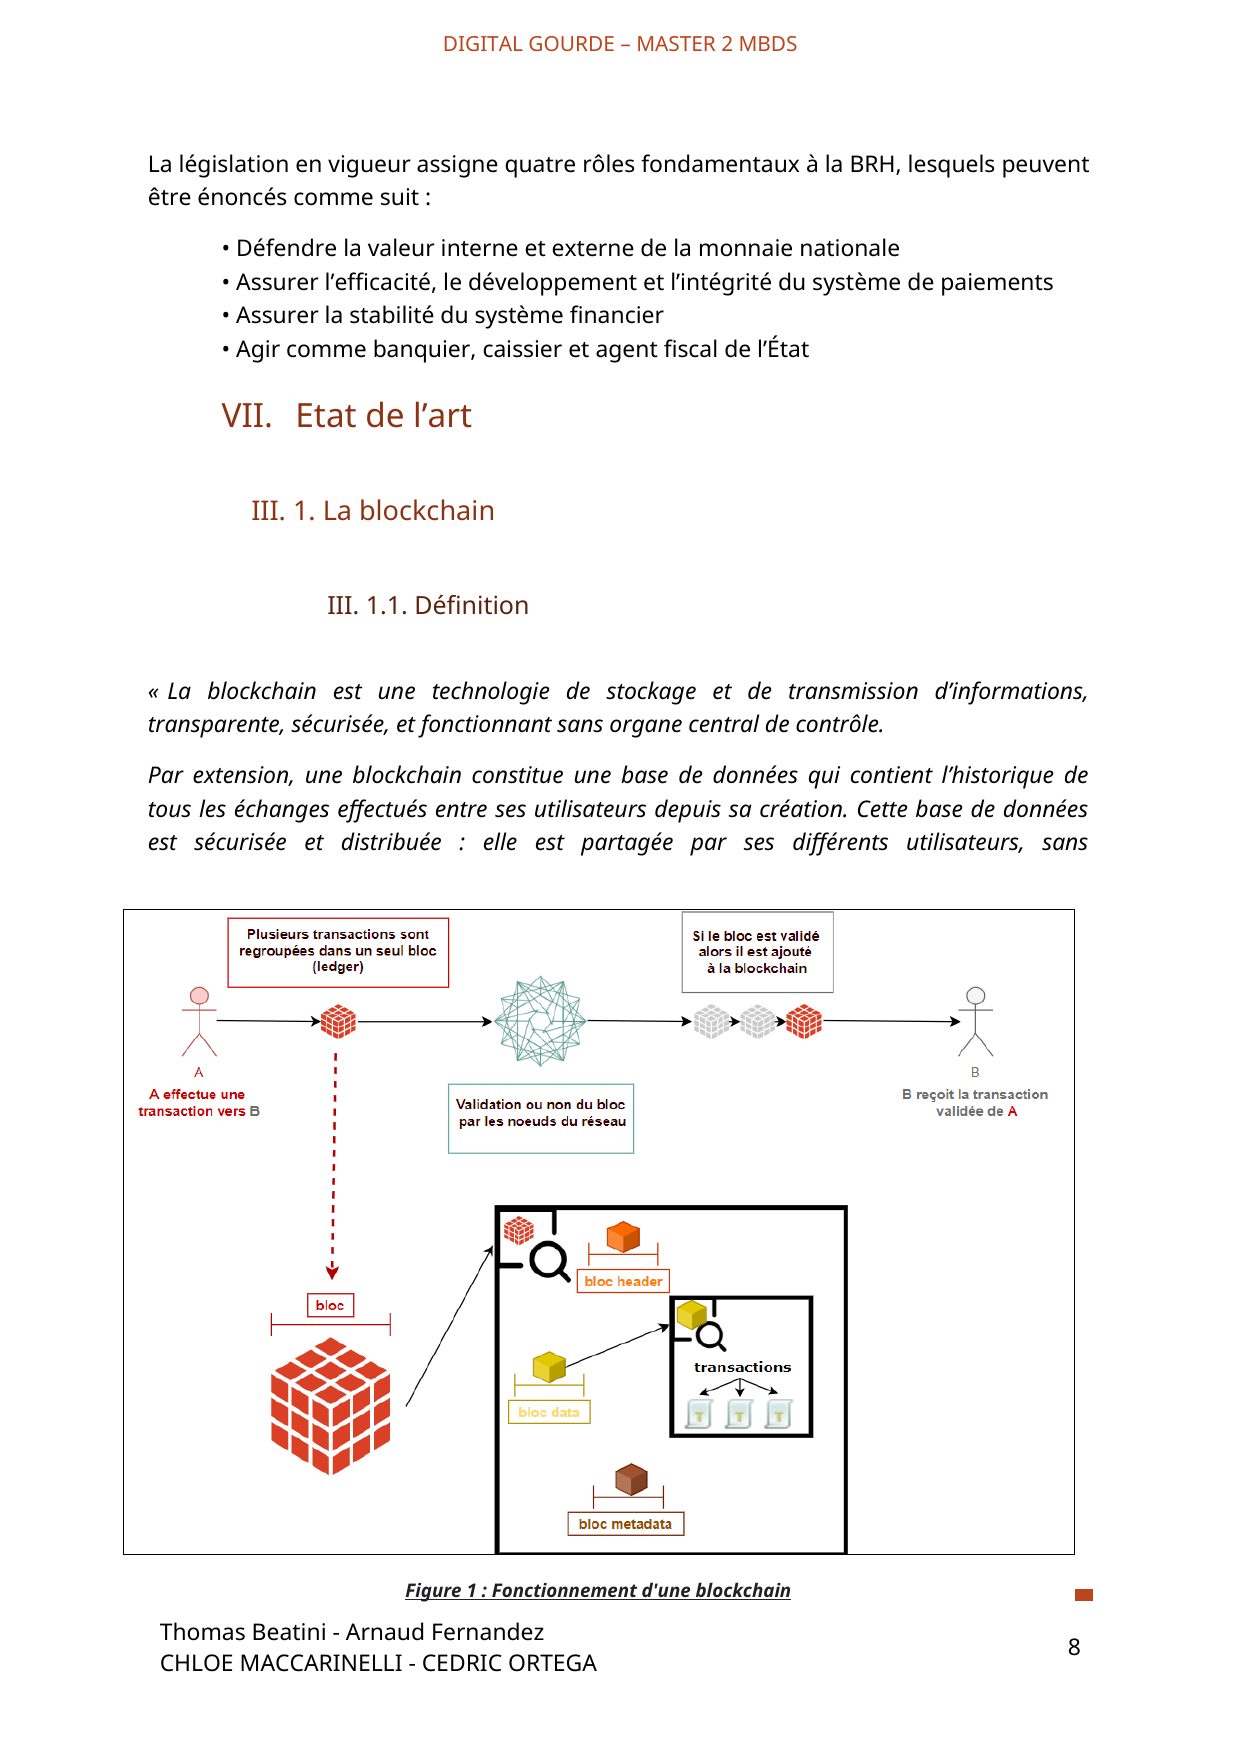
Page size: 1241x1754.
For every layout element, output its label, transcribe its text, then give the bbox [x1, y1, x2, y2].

text Par extension, une blockchain constitue une base de données qui contient l’historique de tous les échanges effectués entre ses utilisateurs depuis sa création. Cette base de données est sécurisée et distribuée : elle est partagée par ses différents utilisateurs, sans intermédiaire, ce qui permet à chacun de vérifier la validité de la chaîne. » (Définition de Blockchain France) [148, 759, 1093, 857]
subtitle Etat de l’art [221, 392, 1093, 437]
text « La blockchain est une technologie de stockage et de transmission d’informations, transparente, sécurisée, et fonctionnant sans organe central de contrôle. [148, 674, 1093, 739]
picture [124, 910, 1074, 1554]
text • Assurer la stabilité du système financier [221, 299, 1093, 331]
subtitle III. 1. La blockchain [251, 491, 1093, 528]
text • Défendre la valeur interne et externe de la monnaie nationale [221, 232, 1093, 263]
subtitle III. 1.1. Définition [327, 587, 1093, 621]
text La législation en vigueur assigne quatre rôles fondamentaux à la BRH, lesquels peuvent être énoncés comme suit : [148, 148, 1093, 213]
text • Assurer l’efficacité, le développement et l’intégrité du système de paiements [221, 266, 1093, 297]
text • Agir comme banquier, caissier et agent fiscal de l’État [221, 333, 1093, 364]
